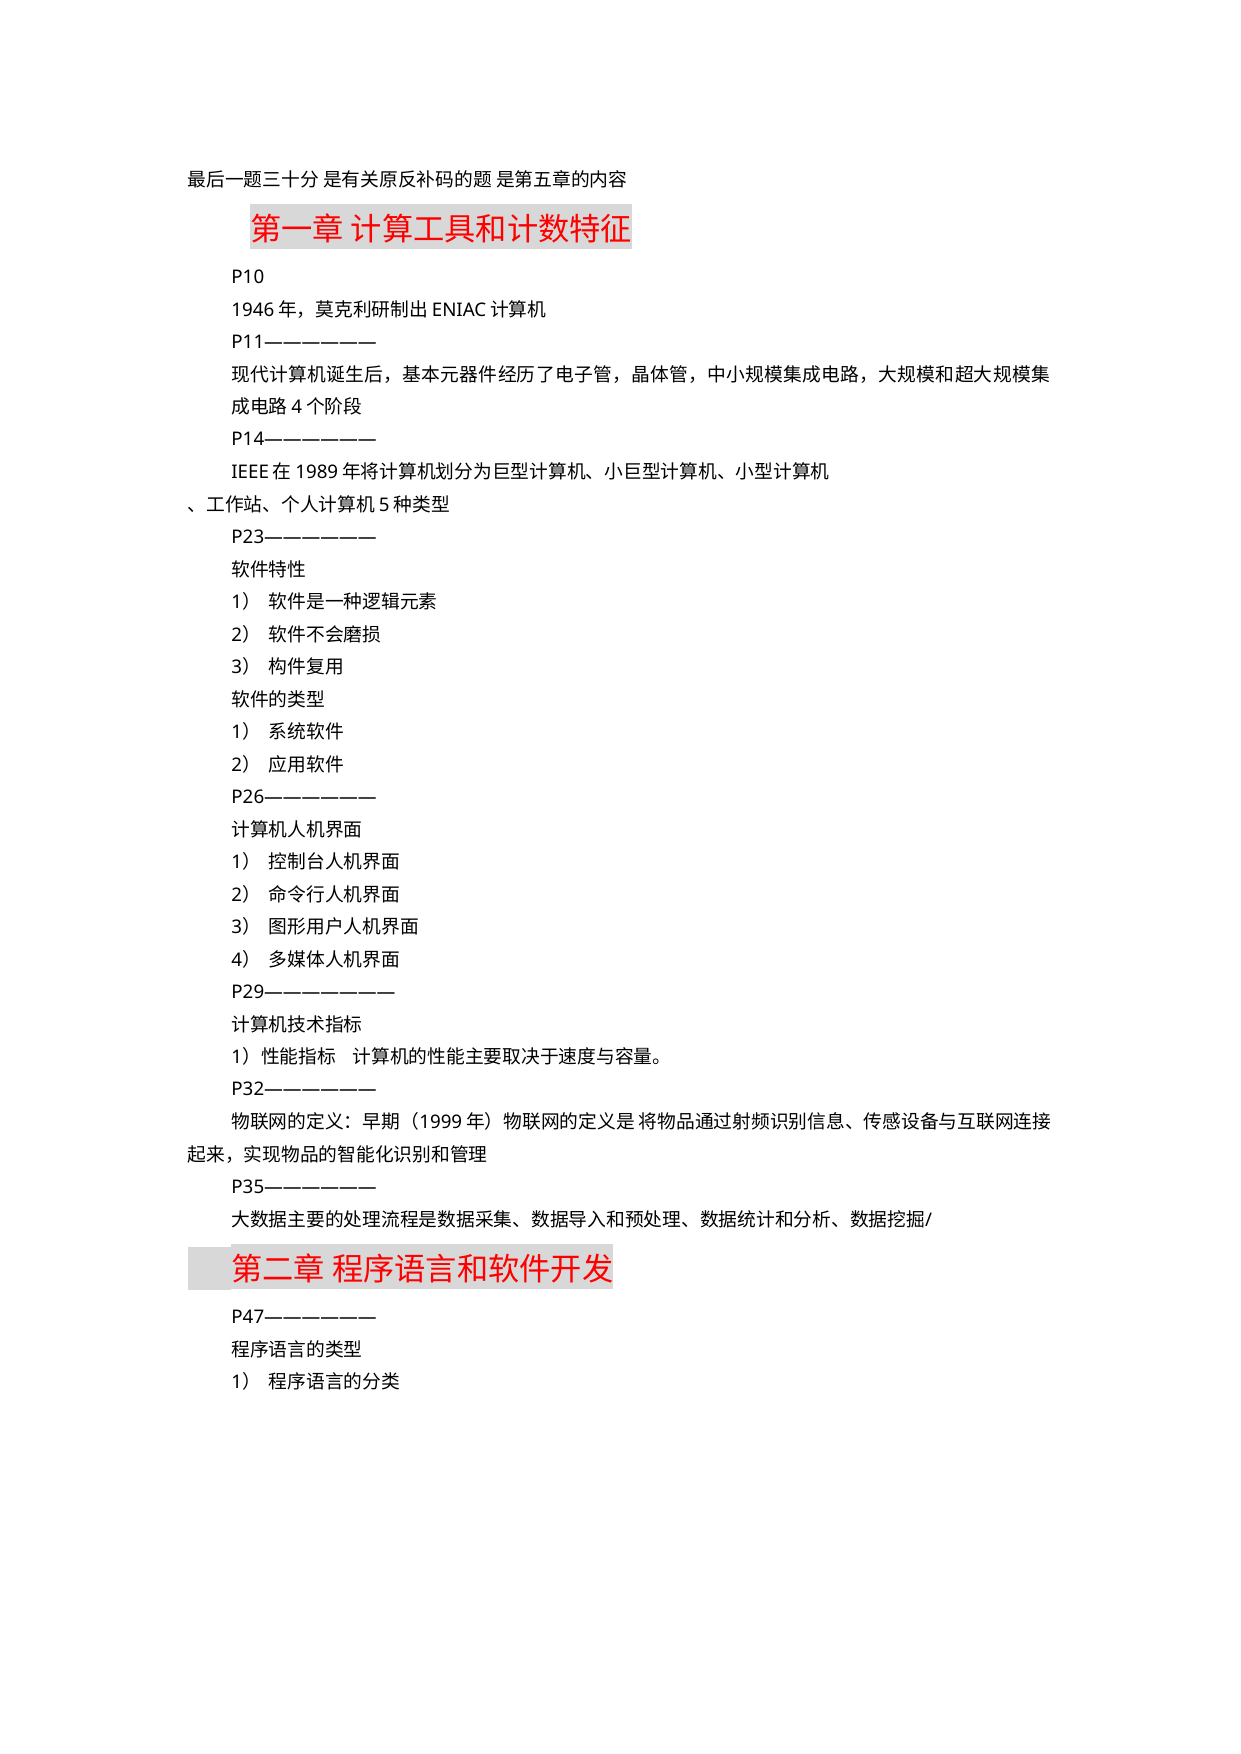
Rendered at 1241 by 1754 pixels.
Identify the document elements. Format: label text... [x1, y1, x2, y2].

list 多媒体人机界面 [231, 942, 1053, 974]
text 物联网的定义：早期（1999年）物联网的定义是 将物品通过射频识别信息、传感设备与互联网连接起来，实现物品的智能化识别和管理 [187, 1104, 1053, 1169]
text P10 [231, 259, 1053, 292]
list 命令行人机界面 [231, 877, 1053, 909]
text 大数据主要的处理流程是数据采集、数据导入和预处理、数据统计和分析、数据挖掘/ [187, 1202, 1053, 1234]
text 软件特性 [187, 552, 1053, 584]
list 软件不会磨损 [231, 617, 1053, 649]
text P14—————— [231, 422, 1053, 454]
list 构件复用 [231, 649, 1053, 682]
text 程序语言的类型 [187, 1332, 1053, 1364]
text 计算机人机界面 [231, 812, 1053, 844]
text P11—————— [231, 324, 1053, 357]
list 应用软件 [231, 747, 1053, 779]
text P32—————— [187, 1072, 1053, 1104]
text P29——————— [231, 974, 1053, 1007]
list 控制台人机界面 [231, 844, 1053, 877]
text IEEE在1989年将计算机划分为巨型计算机、小巨型计算机、小型计算机 [231, 454, 1053, 487]
text P26—————— [231, 779, 1053, 812]
text 第一章 计算工具和计数特征 [187, 194, 1053, 259]
text 第二章 程序语言和软件开发 [187, 1234, 1053, 1299]
text P47—————— [187, 1299, 1053, 1332]
text 1946年，莫克利研制出ENIAC计算机 [231, 292, 1053, 324]
text 1）性能指标 计算机的性能主要取决于速度与容量。 [231, 1039, 1053, 1072]
list 程序语言的分类 [231, 1364, 1053, 1397]
text 计算机技术指标 [231, 1007, 1053, 1039]
list 系统软件 [231, 714, 1053, 747]
text 软件的类型 [231, 682, 1053, 714]
list 软件是一种逻辑元素 [231, 584, 1053, 617]
list 图形用户人机界面 [231, 909, 1053, 942]
text 最后一题三十分 是有关原反补码的题 是第五章的内容 [187, 162, 1053, 194]
text P23—————— [187, 519, 1053, 552]
text P35—————— [187, 1169, 1053, 1202]
text 、工作站、个人计算机5种类型 [187, 487, 1053, 519]
text 现代计算机诞生后，基本元器件经历了电子管，晶体管，中小规模集成电路，大规模和超大规模集成电路4个阶段 [231, 357, 1053, 422]
